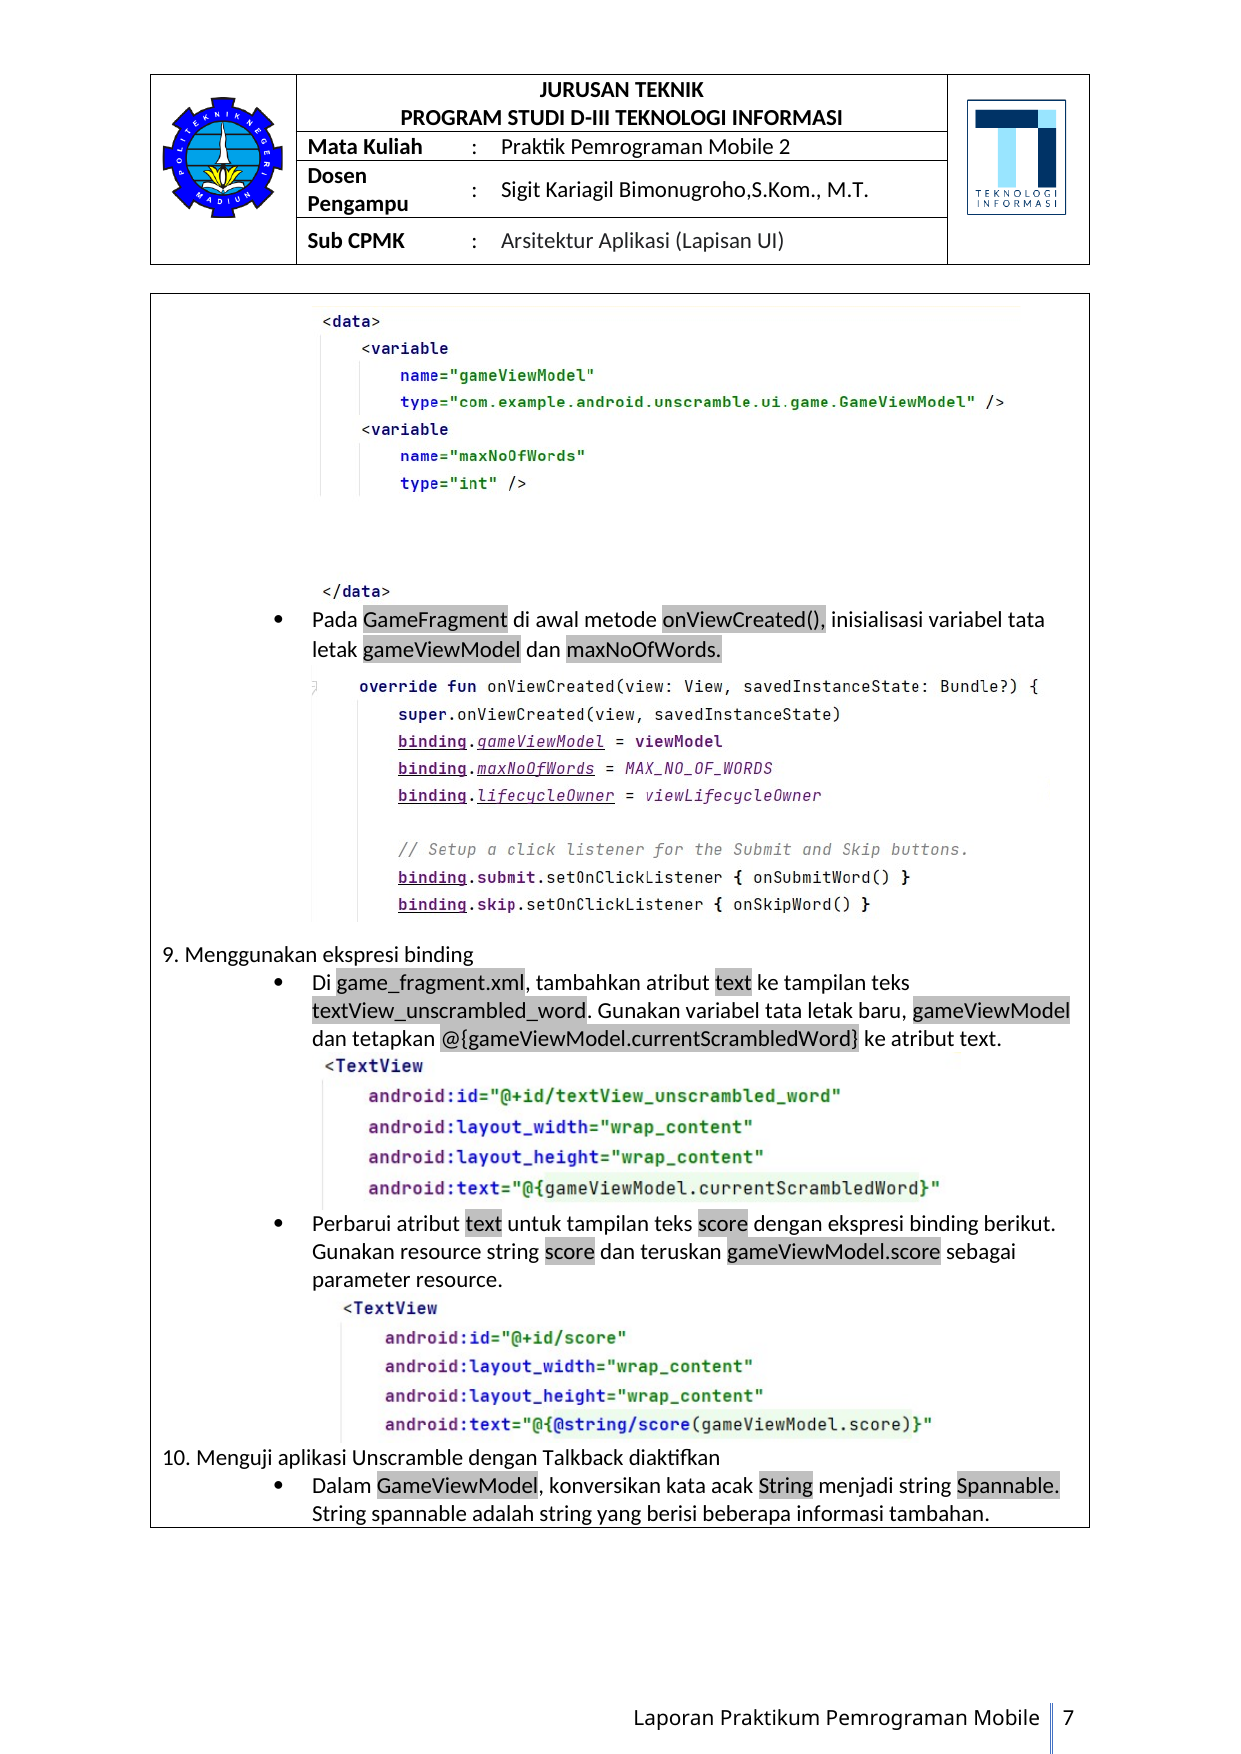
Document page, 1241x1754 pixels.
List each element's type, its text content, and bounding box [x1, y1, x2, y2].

picture [311, 1293, 962, 1443]
picture [311, 665, 1050, 922]
picture [311, 1052, 962, 1210]
picture [162, 97, 283, 218]
picture [963, 94, 1069, 221]
picture [311, 306, 1021, 606]
